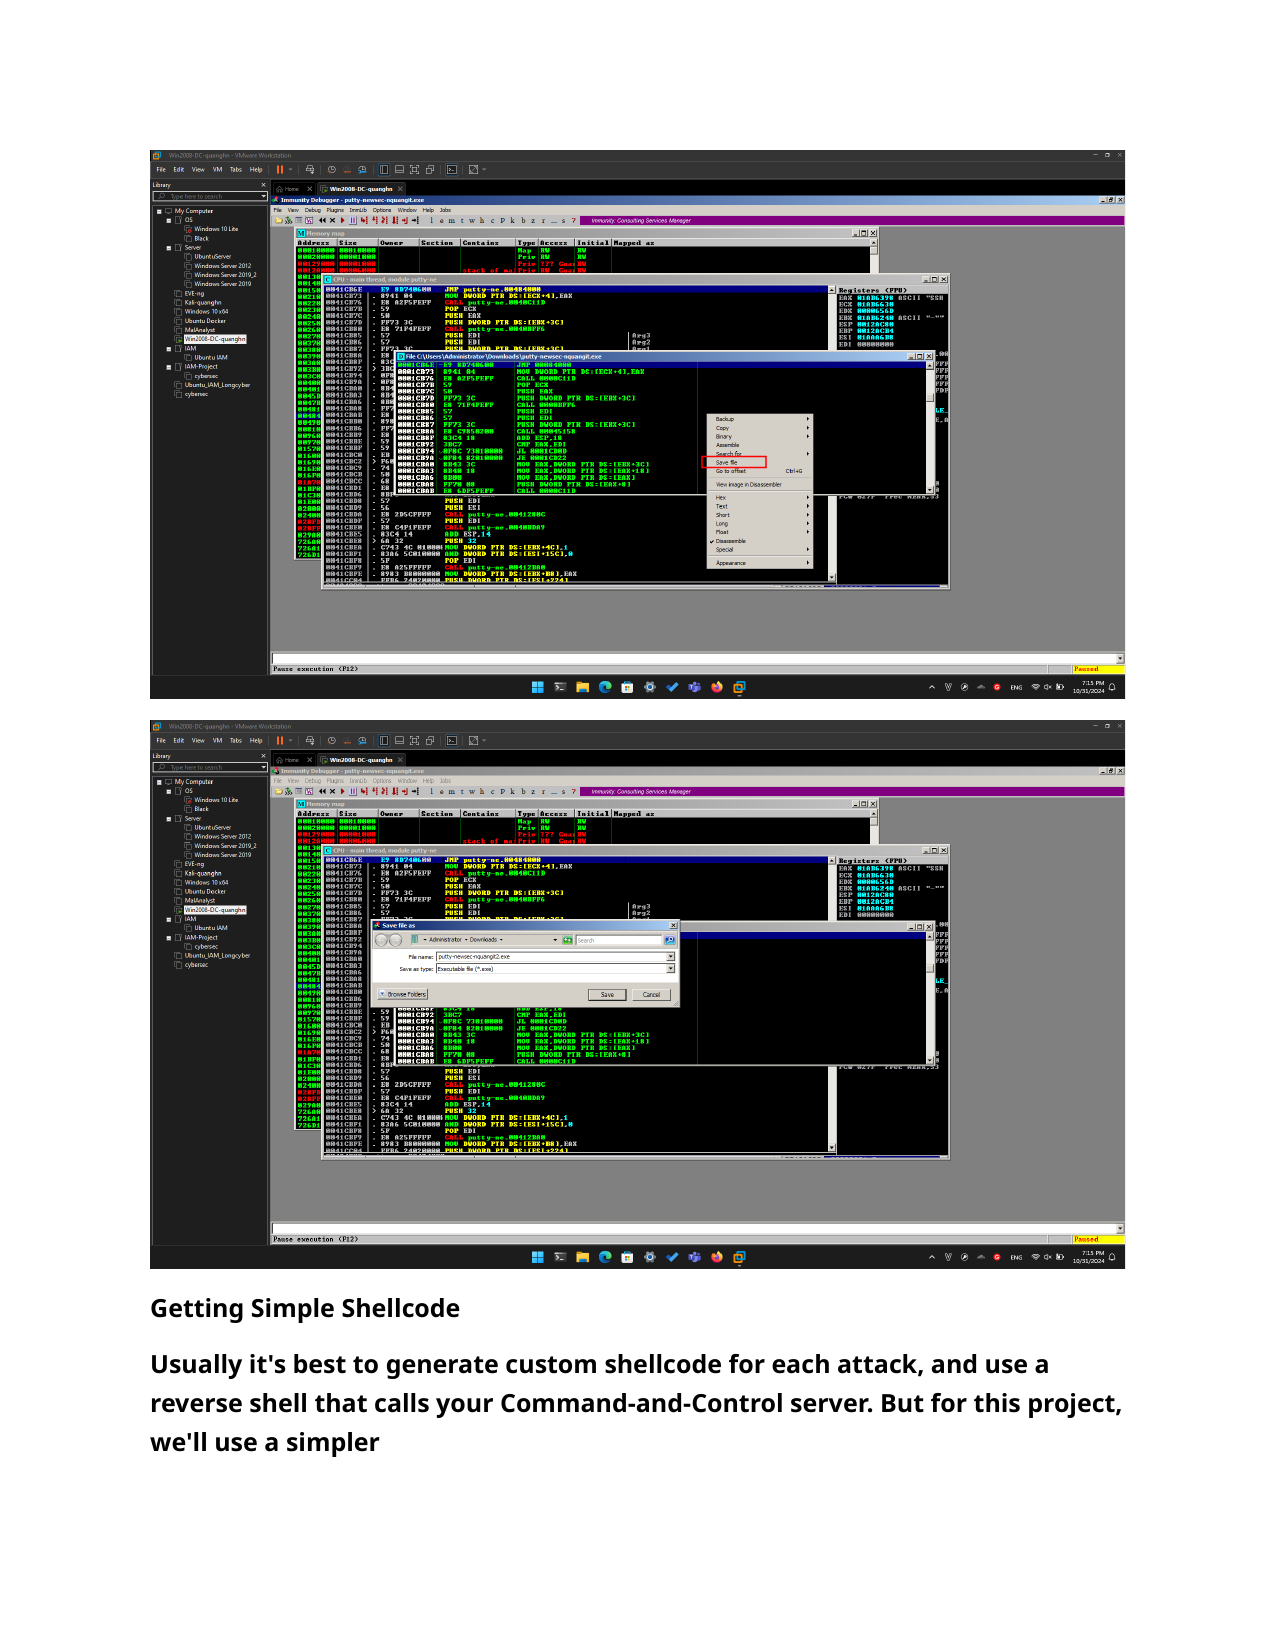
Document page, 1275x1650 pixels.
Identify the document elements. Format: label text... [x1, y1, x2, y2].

text Usually it's best to generate custom shellcode for each attack, and use a reverse shell that calls your Command-and-Control server. But for this project, we'll use a simpler [150, 1346, 1125, 1459]
picture [150, 150, 1125, 699]
text Getting Simple Shellcode [150, 1290, 1125, 1324]
picture [150, 720, 1125, 1269]
